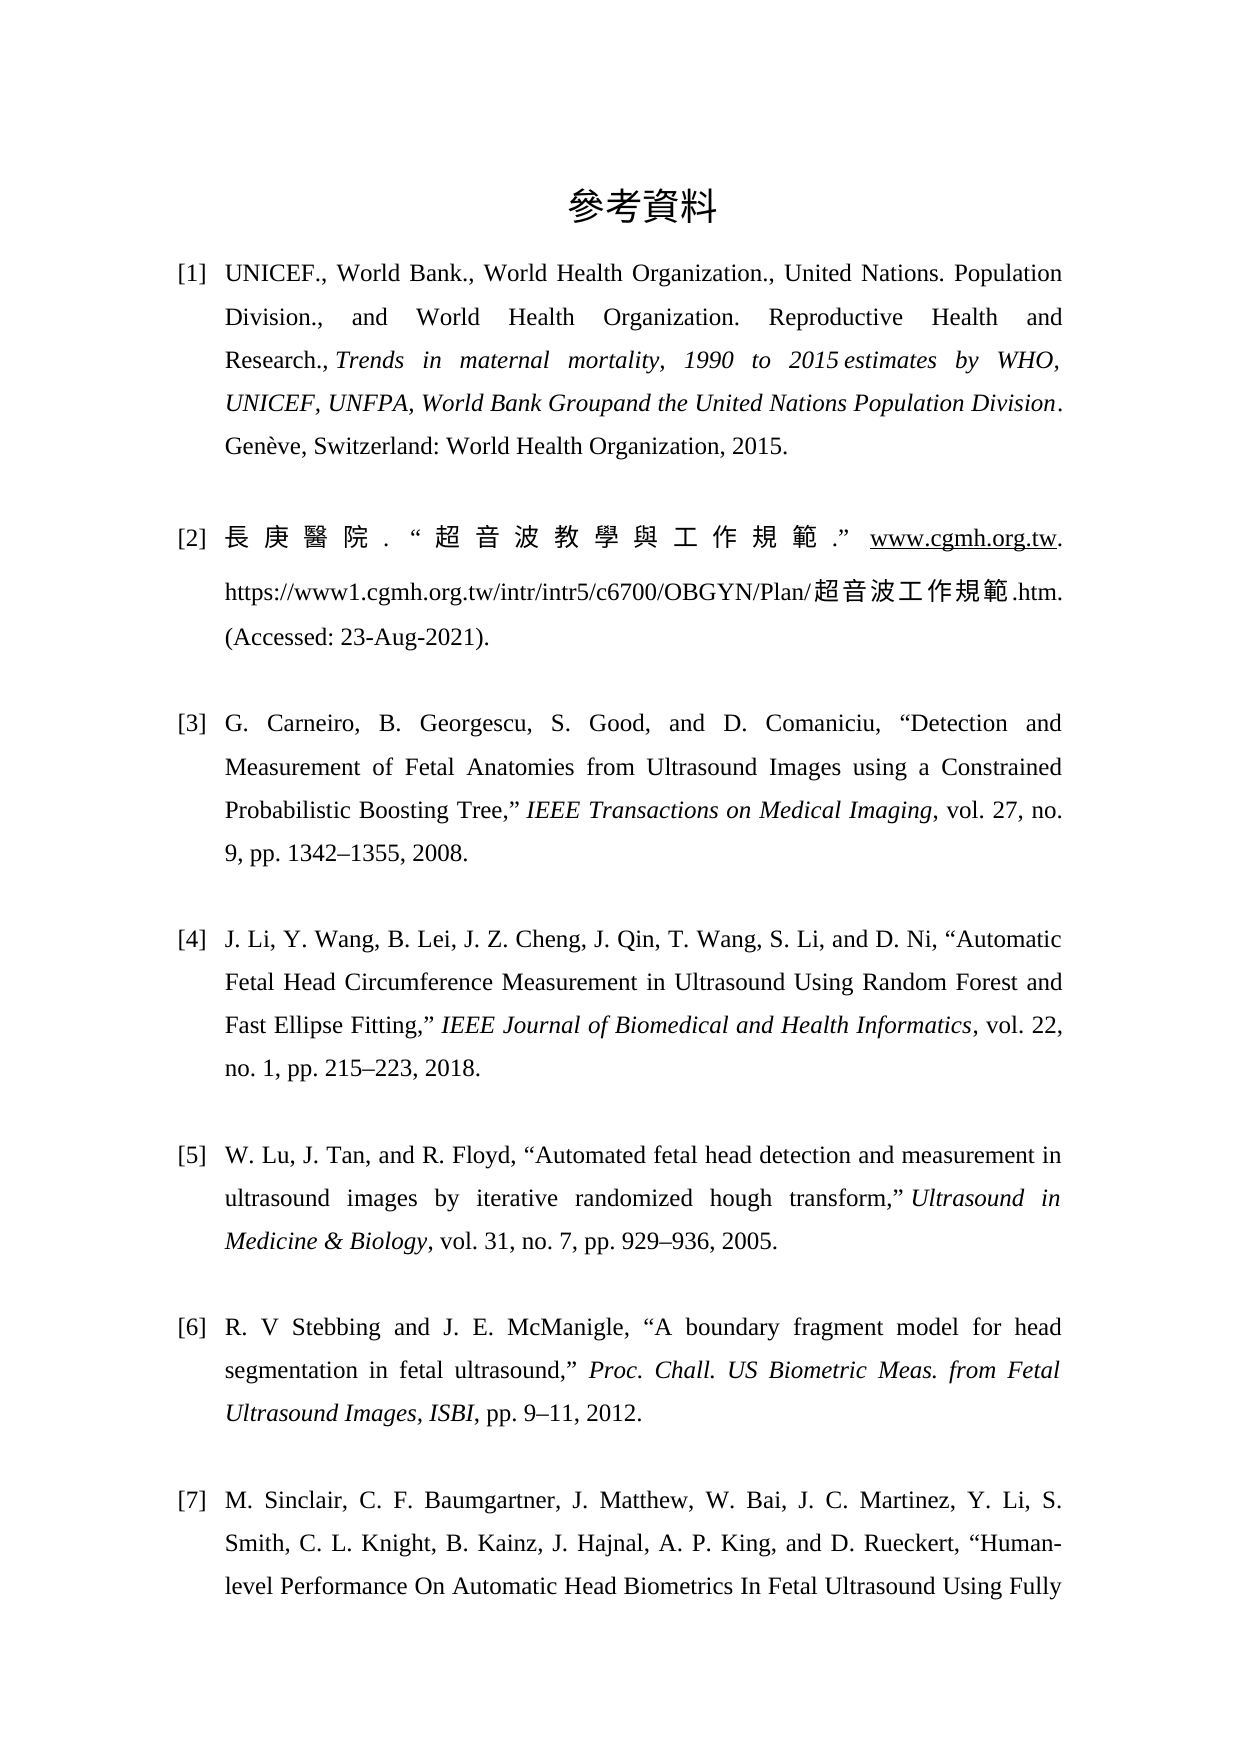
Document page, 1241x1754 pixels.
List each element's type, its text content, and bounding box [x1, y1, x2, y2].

list J. Li, Y. Wang, B. Lei, J. Z. Cheng, J. Qin, T. Wang, S. Li, and D. Ni, “Automatic Fetal Head Circumference Measurement in Ultrasound Using Random Forest and Fast Ellipse Fitting,” IEEE Journal of Biomedical and Health Informatics, vol. 22, no. 1, pp. 215–223, 2018. [177, 924, 1063, 1082]
list G. Carneiro, B. Georgescu, S. Good, and D. Comaniciu, “Detection and Measurement of Fetal Anatomies from Ultrasound Images using a Constrained Probabilistic Boosting Tree,” IEEE Transactions on Medical Imaging, vol. 27, no. 9, pp. 1342–1355, 2008. [177, 708, 1063, 867]
list 長庚醫院. “超音波教學與工作規範.” www.cgmh.org.tw. https://www1.cgmh.org.tw/intr/intr5/c6700/OBGYN/Plan/超音波工作規範.htm. (Accessed: 23-Aug-2021). [177, 517, 1063, 651]
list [177, 1485, 1063, 1600]
list UNICEF., World Bank., World Health Organization., United Nations. Population Division., and World Health Organization. Reproductive Health and Research., Trends in maternal mortality, 1990 to 2015 estimates by WHO, UNICEF, UNFPA, World Bank Groupand the United Nations Population Division. Genève, Switzerland: World Health Organization, 2015. [177, 258, 1063, 460]
list W. Lu, J. Tan, and R. Floyd, “Automated fetal head detection and measurement in ultrasound images by iterative randomized hough transform,” Ultrasound in Medicine & Biology, vol. 31, no. 7, pp. 929–936, 2005. [177, 1140, 1063, 1255]
list R. V Stebbing and J. E. McManigle, “A boundary fragment model for head segmentation in fetal ultrasound,” Proc. Chall. US Biometric Meas. from Fetal Ultrasound Images, ISBI, pp. 9–11, 2012. [177, 1312, 1063, 1427]
subtitle 參考資料 [222, 177, 1063, 231]
